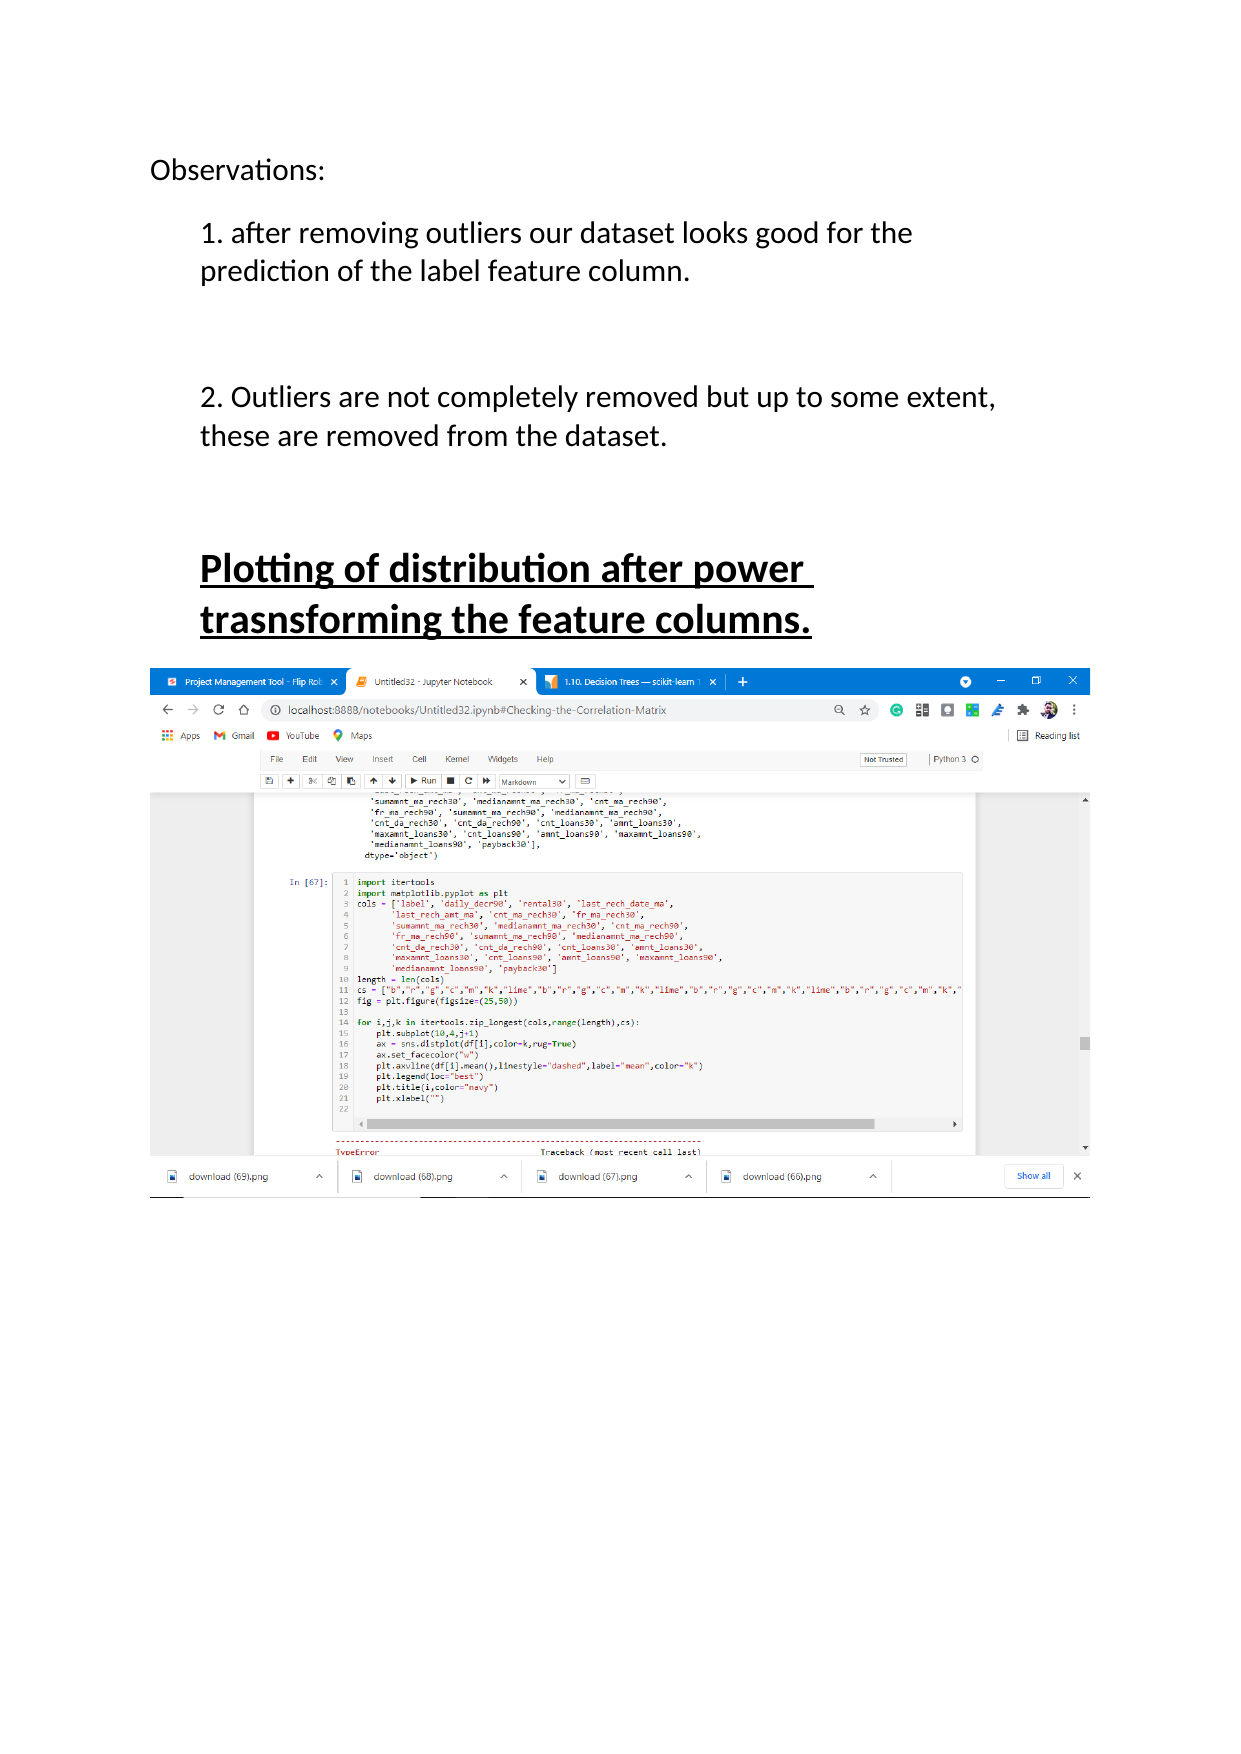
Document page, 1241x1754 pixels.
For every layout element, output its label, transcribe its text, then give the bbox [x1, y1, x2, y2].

text 2. Outliers are not completely removed but up to some extent, these are removed from the dataset. [200, 377, 1040, 454]
text 1. after removing outliers our dataset looks good for the prediction of the label feature column. [200, 213, 1040, 289]
text Observations: [150, 150, 1090, 188]
text Plotting of distribution after power trasnsforming the feature columns. [200, 542, 1040, 643]
picture [150, 668, 1091, 1198]
